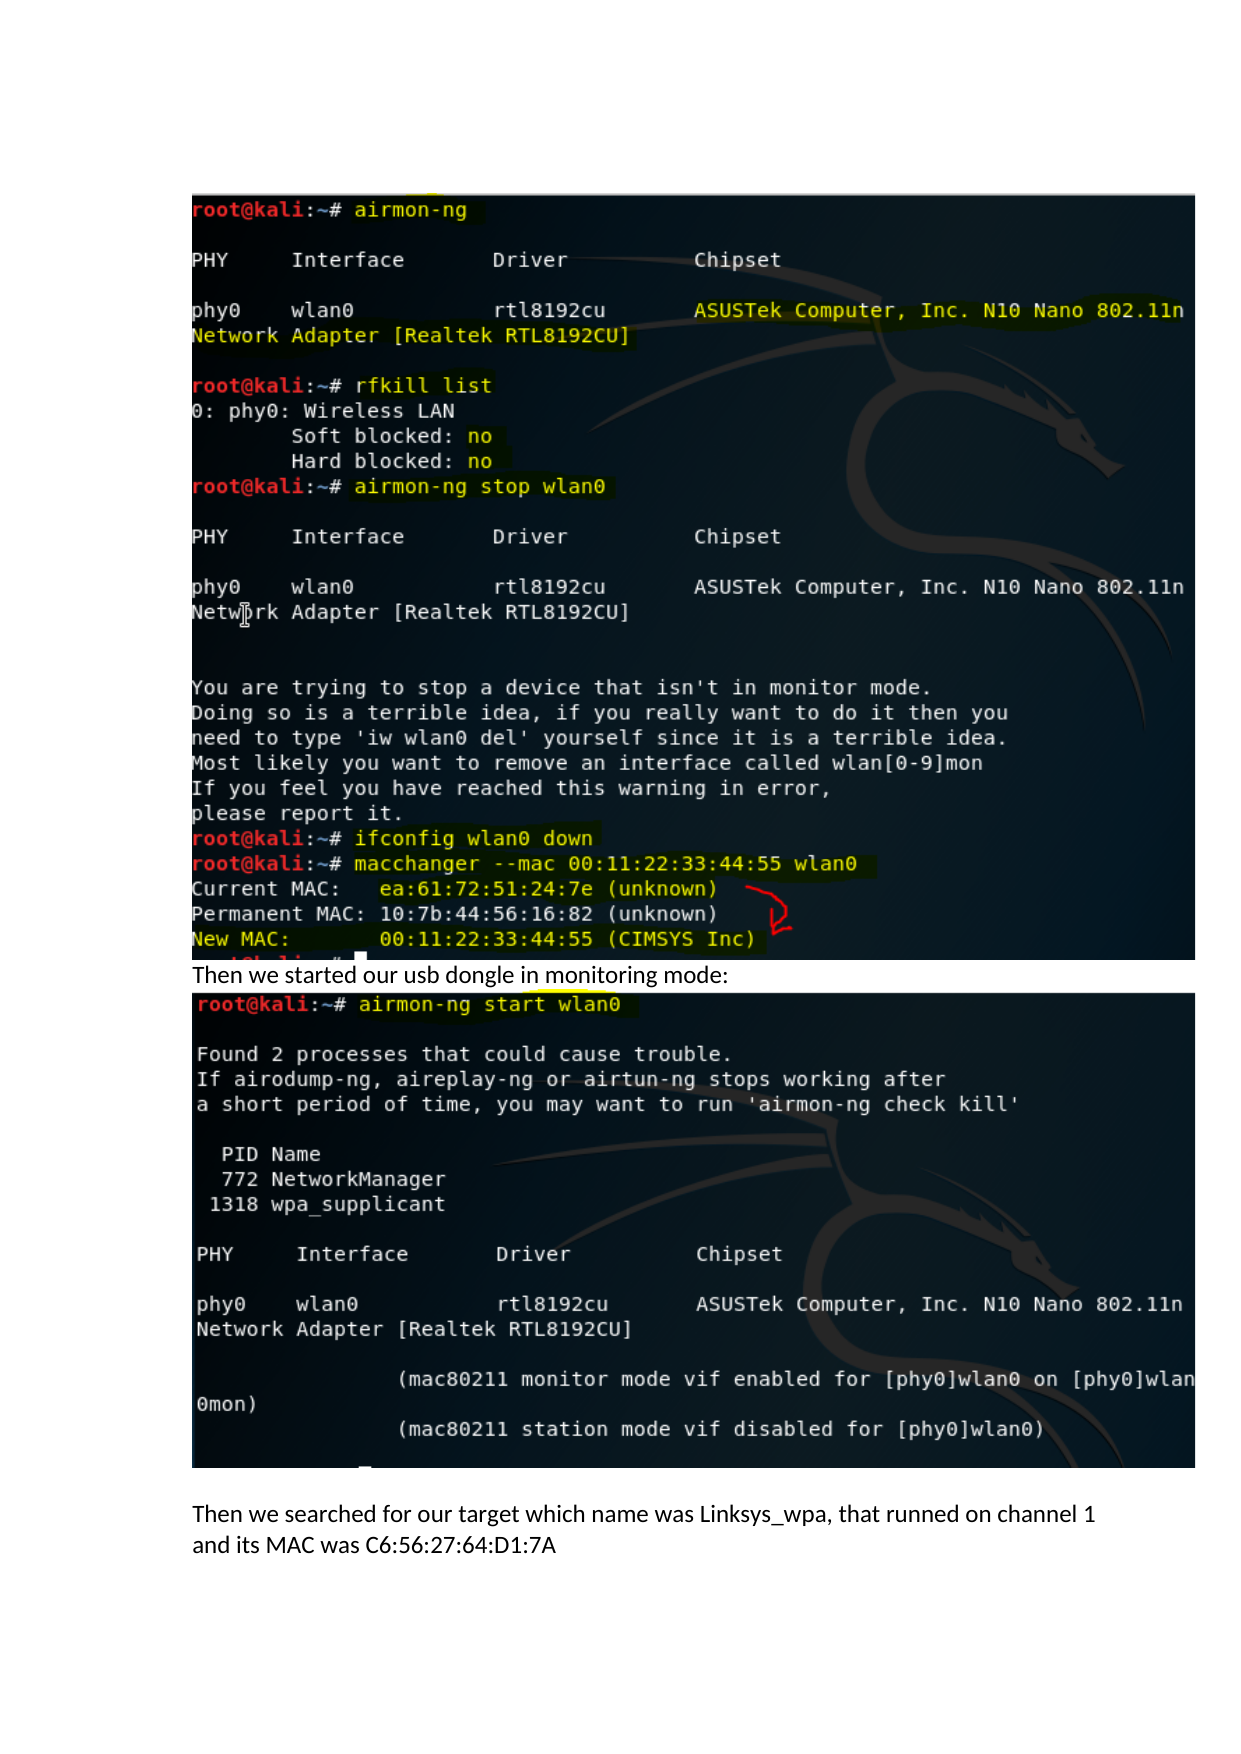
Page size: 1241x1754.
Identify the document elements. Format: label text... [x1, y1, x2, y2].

list Then we searched for our target which name was Linksys_wpa, that runned on channel 1 and its MAC was C6:56:27:64:D1:7A [192, 1498, 1122, 1559]
picture [192, 193, 1196, 960]
picture [192, 989, 1196, 1468]
list Then we started our usb dongle in monitoring mode: [192, 960, 1122, 989]
